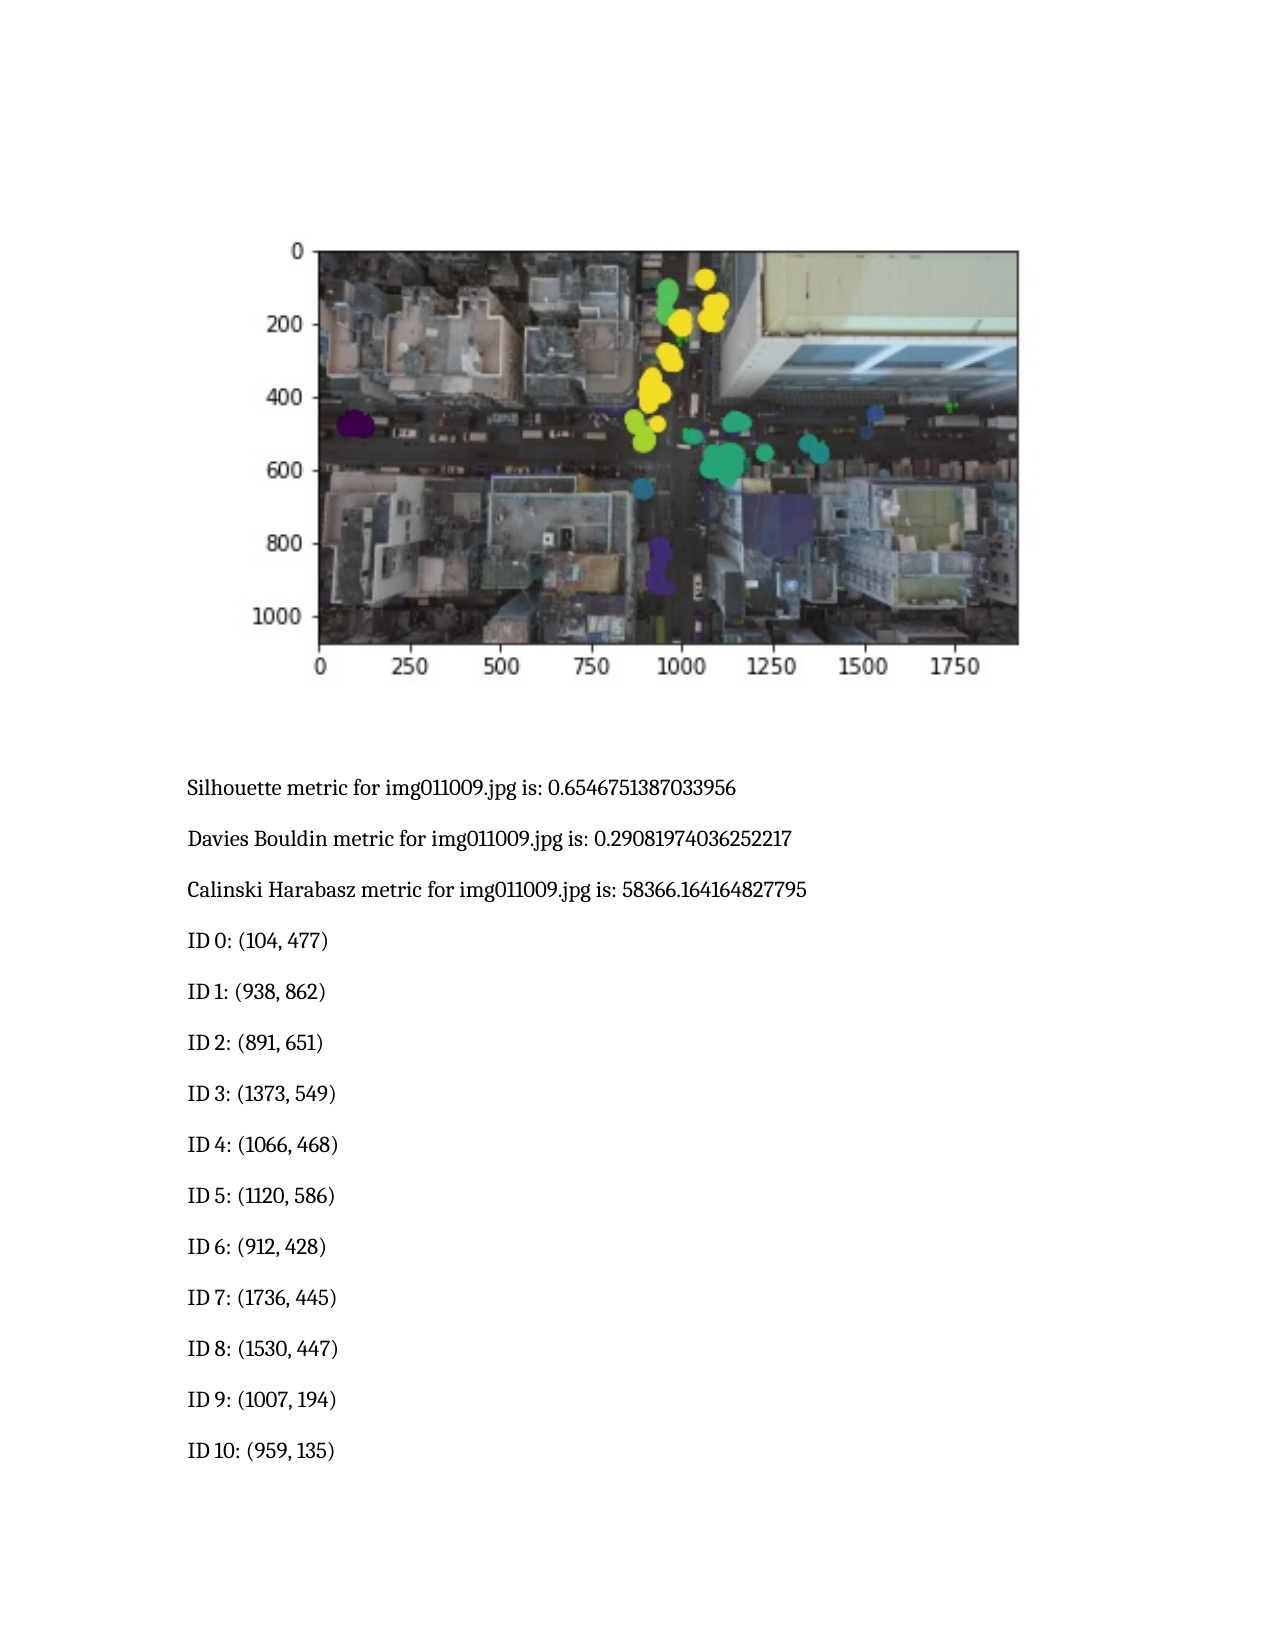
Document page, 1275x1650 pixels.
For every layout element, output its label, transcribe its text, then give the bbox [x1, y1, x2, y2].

text ID 8: (1530, 447) [187, 1336, 1087, 1362]
text ID 7: (1736, 445) [187, 1285, 1087, 1311]
text ID 9: (1007, 194) [187, 1387, 1087, 1413]
picture [206, 150, 1107, 750]
text ID 3: (1373, 549) [187, 1081, 1087, 1107]
text ID 4: (1066, 468) [187, 1132, 1087, 1158]
text Calinski Harabasz metric for img011009.jpg is: 58366.164164827795 [187, 877, 1087, 903]
text ID 10: (959, 135) [187, 1438, 1087, 1464]
text Silhouette metric for img011009.jpg is: 0.6546751387033956 [187, 775, 1087, 801]
text ID 2: (891, 651) [187, 1030, 1087, 1056]
text ID 6: (912, 428) [187, 1234, 1087, 1260]
text ID 5: (1120, 586) [187, 1183, 1087, 1209]
text ID 0: (104, 477) [187, 928, 1087, 954]
text Davies Bouldin metric for img011009.jpg is: 0.29081974036252217 [187, 826, 1087, 852]
text ID 1: (938, 862) [187, 979, 1087, 1005]
